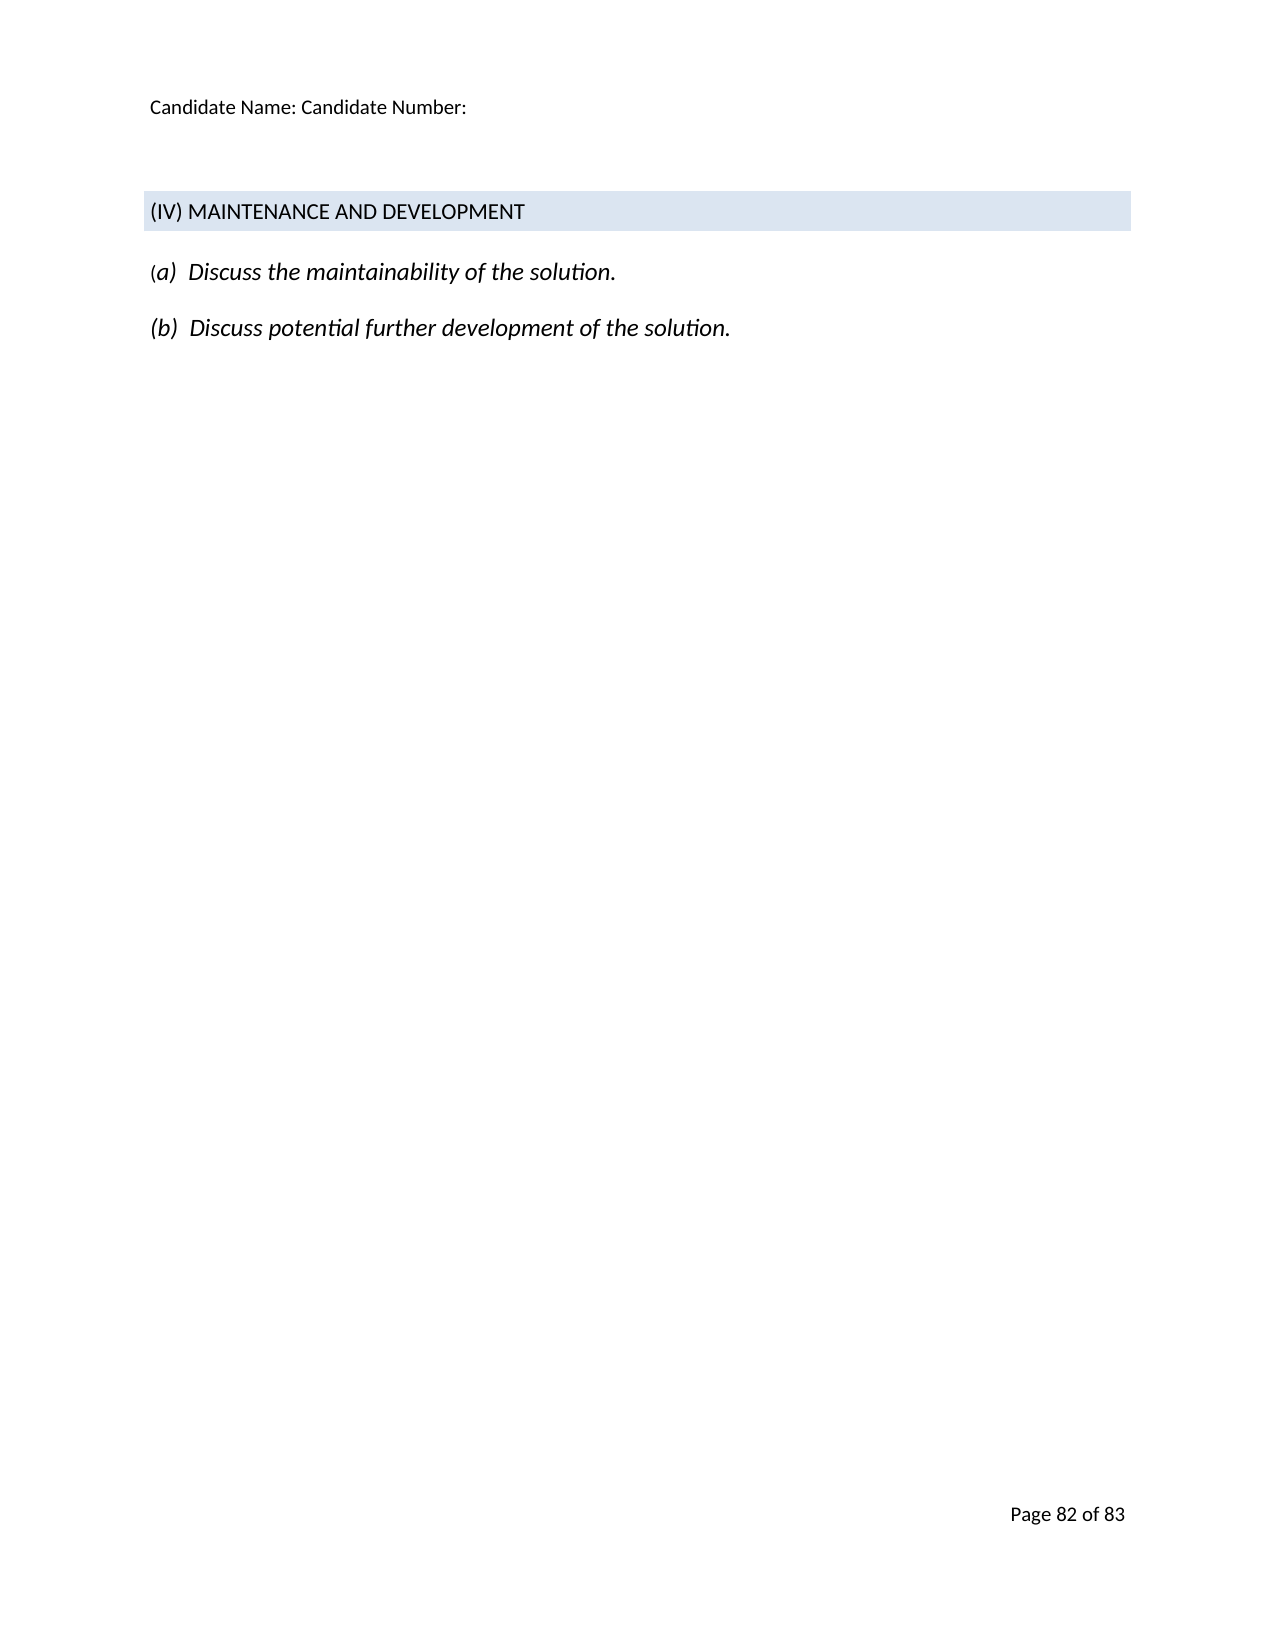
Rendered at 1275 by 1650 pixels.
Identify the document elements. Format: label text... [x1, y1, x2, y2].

text (a) Discuss the maintainability of the solution. [150, 256, 1125, 287]
subtitle (IV) MAINTENANCE AND DEVELOPMENT [150, 197, 1125, 225]
text (b) Discuss potential further development of the solution. [150, 312, 1125, 343]
